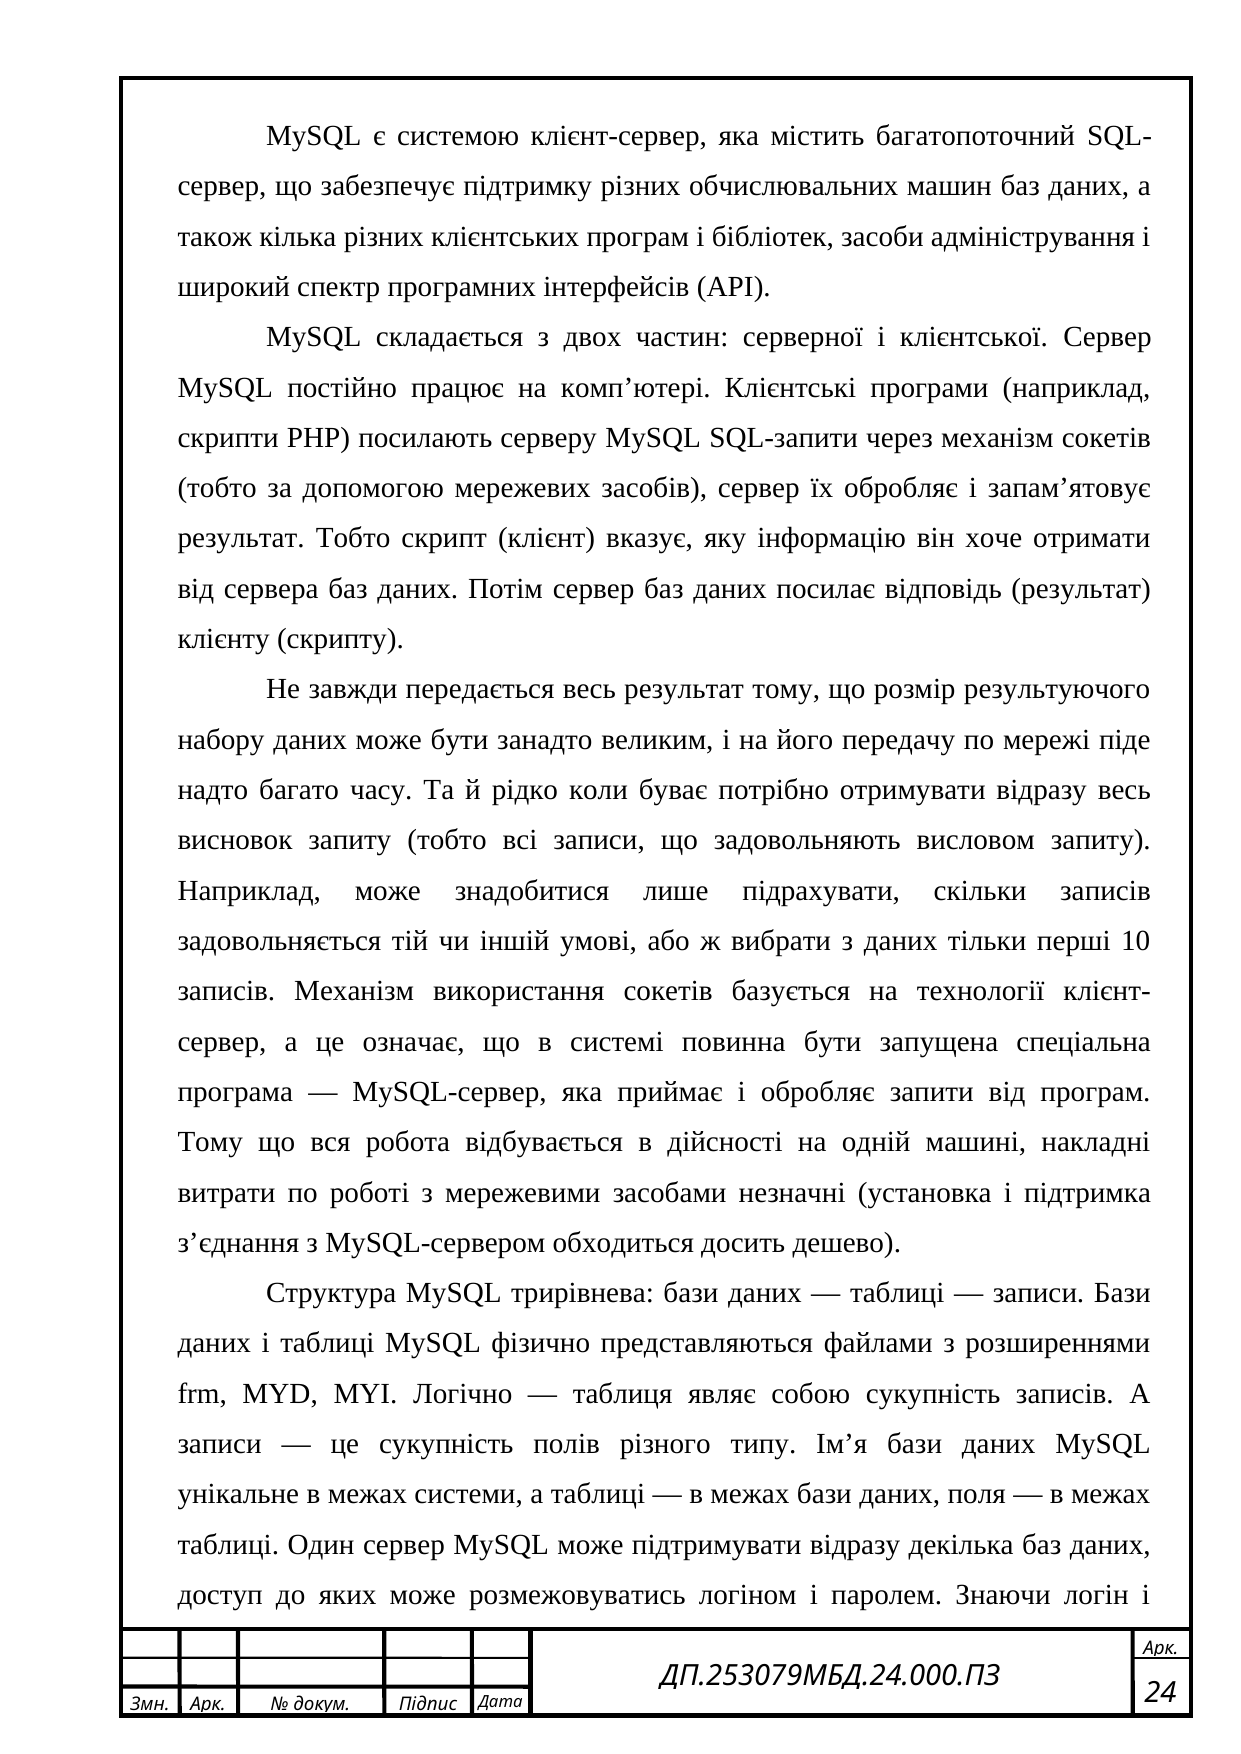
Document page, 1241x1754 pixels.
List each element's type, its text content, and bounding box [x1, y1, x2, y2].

text MySQL є системою клієнт-сервер, яка містить багатопоточний SQL-сервер, що забезпечує підтримку різних обчислювальних машин баз даних, а також кілька різних клієнтських програм і бібліотек, засоби адміністрування і широкий спектр програмних інтерфейсів (API). [177, 118, 1152, 303]
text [177, 1275, 1152, 1611]
text MySQL складається з двох частин: серверної і клієнтської. Сервер MySQL постійно працює на комп’ютері. Клієнтські програми (наприклад, скрипти PHP) посилають серверу MySQL SQL-запити через механізм сокетів (тобто за допомогою мережевих засобів), сервер їх обробляє і запам’ятовує результат. Тобто скрипт (клієнт) вказує, яку інформацію він хоче отримати від сервера баз даних. Потім сервер баз даних посилає відповідь (результат) клієнту (скрипту). [177, 319, 1152, 655]
text Не завжди передається весь результат тому, що розмір результуючого набору даних може бути занадто великим, і на його передачу по мережі піде надто багато часу. Та й рідко коли буває потрібно отримувати відразу весь висновок запиту (тобто всі записи, що задовольняють висловом запиту). Наприклад, може знадобитися лише підрахувати, скільки записів задовольняється тій чи іншій умові, або ж вибрати з даних тільки перші 10 записів. Механізм використання сокетів базується на технології клієнт-сервер, а це означає, що в системі повинна бути запущена спеціальна програма ― MySQL-сервер, яка приймає і обробляє запити від програм. Тому що вся робота відбувається в дійсності на одній машині, накладні витрати по роботі з мережевими засобами незначні (установка і підтримка з’єднання з MySQL-сервером обходиться досить дешево). [177, 672, 1152, 1258]
